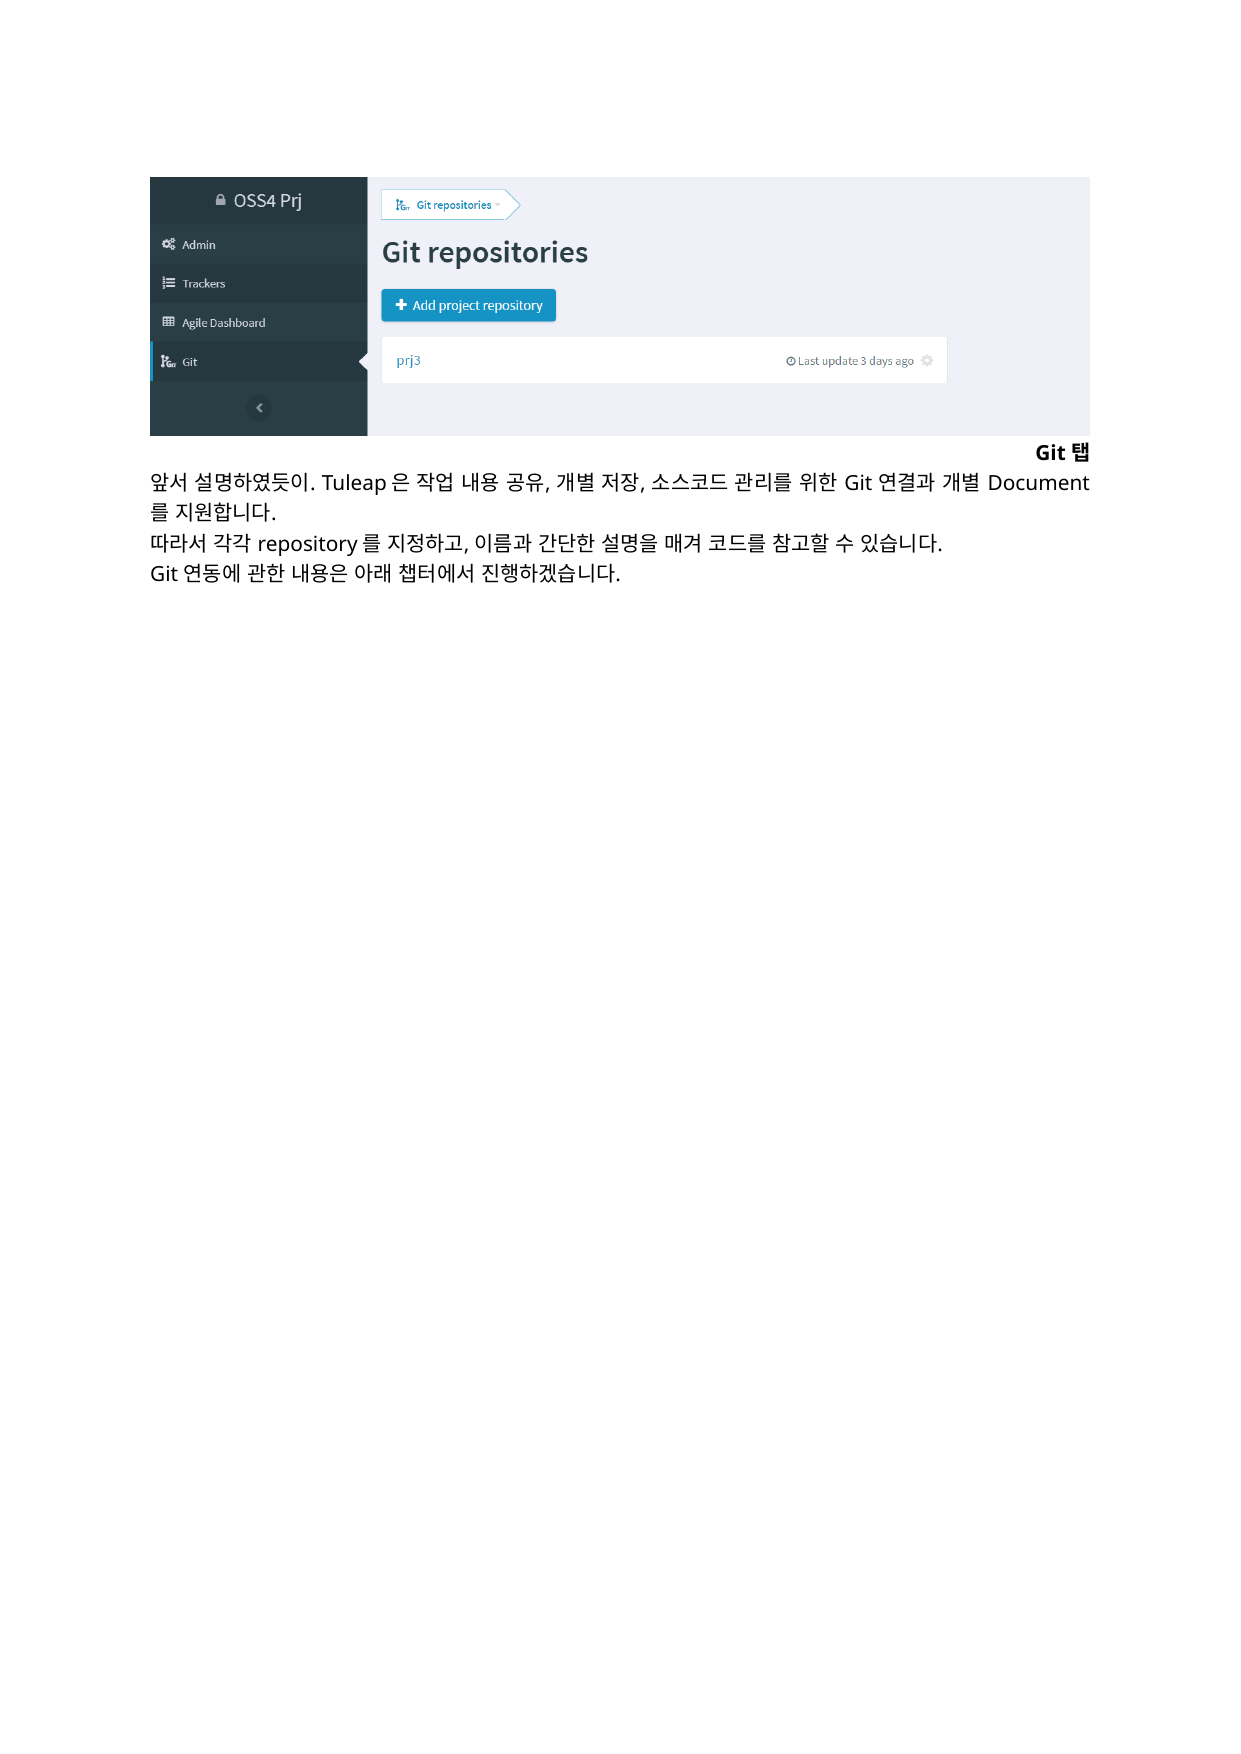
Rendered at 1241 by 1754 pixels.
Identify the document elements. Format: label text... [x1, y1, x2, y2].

text 따라서 각각 repository를 지정하고, 이름과 간단한 설명을 매겨 코드를 참고할 수 있습니다. [150, 527, 1090, 557]
text Git 연동에 관한 내용은 아래 챕터에서 진행하겠습니다. [150, 557, 1090, 587]
picture [150, 177, 1091, 436]
text Git 탭 [150, 436, 1090, 466]
text 앞서 설명하였듯이. Tuleap은 작업 내용 공유, 개별 저장, 소스코드 관리를 위한 Git 연결과 개별 Document를 지원합니다. [150, 466, 1090, 527]
